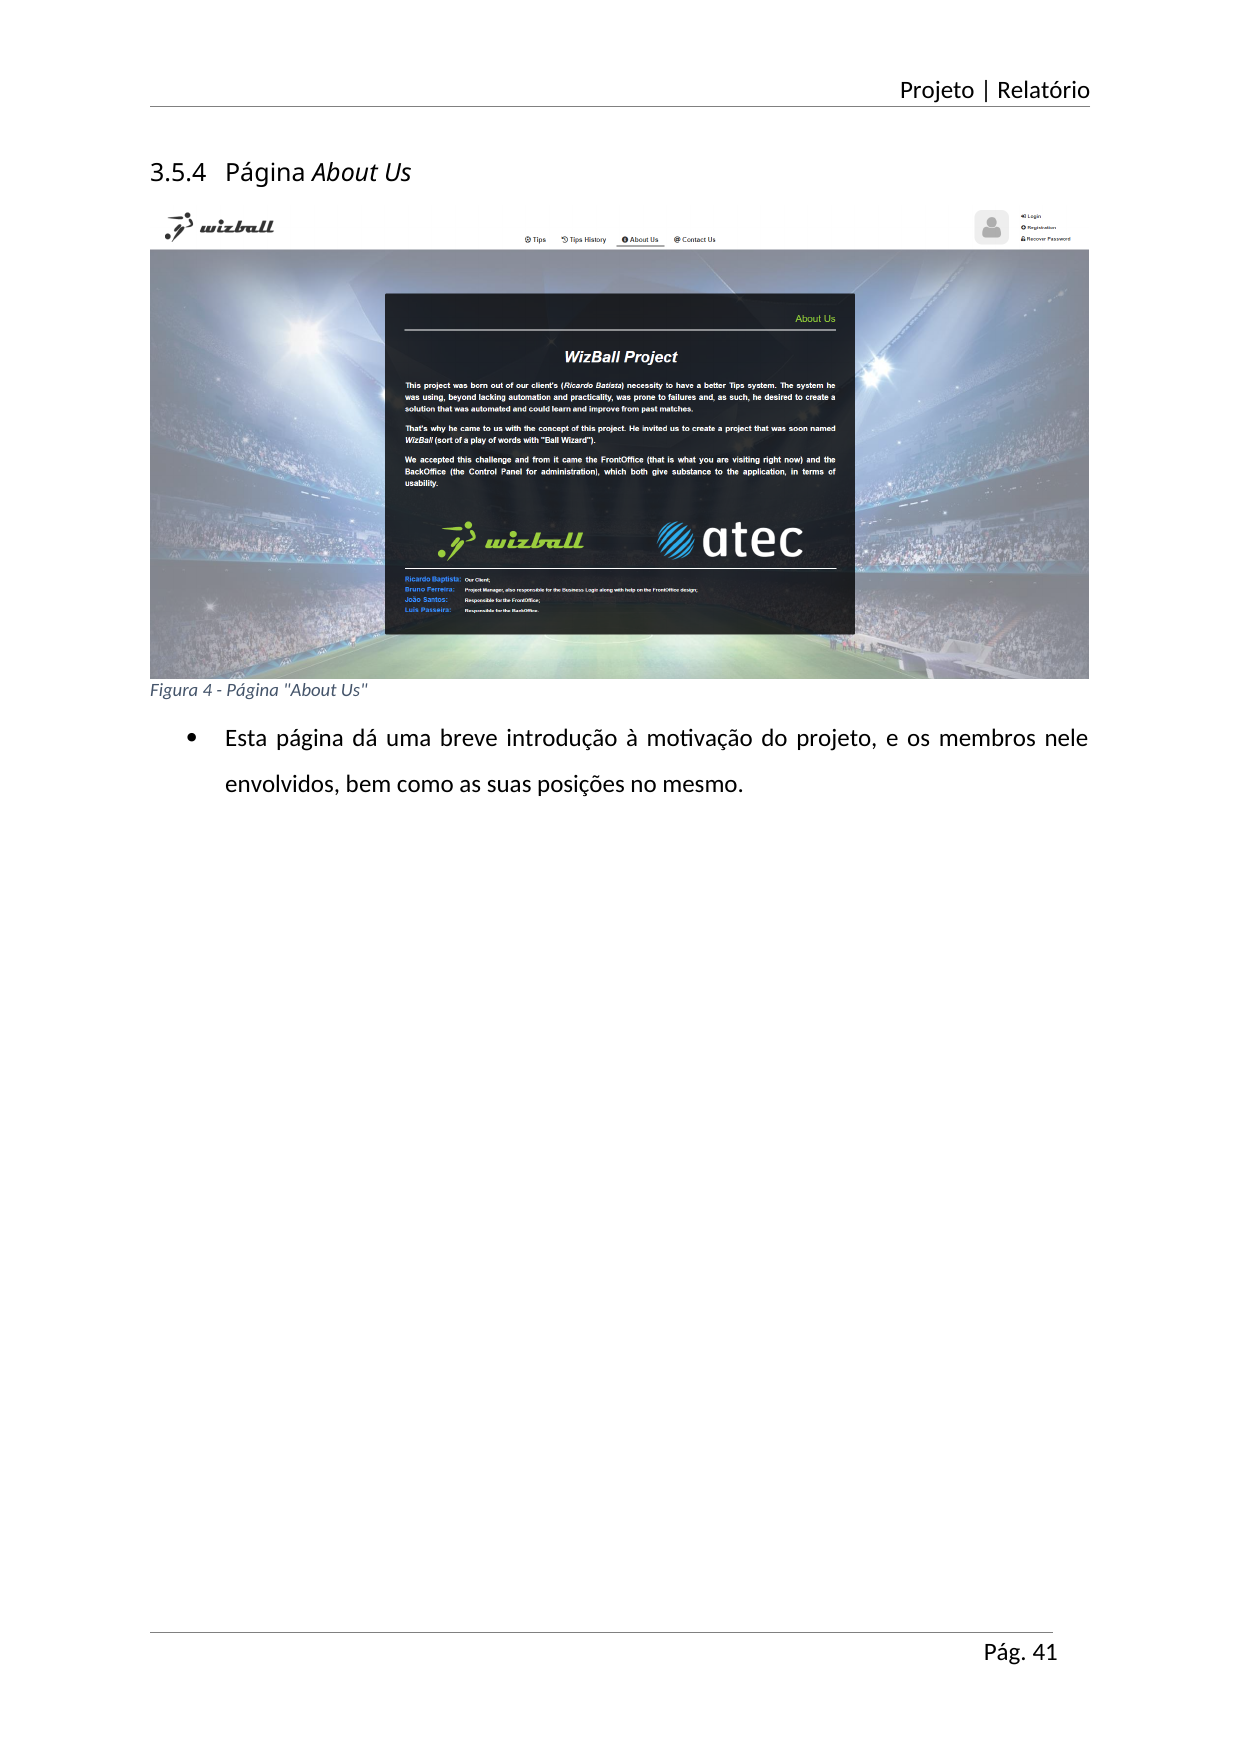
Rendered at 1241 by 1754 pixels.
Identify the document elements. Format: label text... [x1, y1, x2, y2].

list Esta página dá uma breve introdução à motivação do projeto, e os membros nele envolvidos, bem como as suas posições no mesmo. [187, 722, 1090, 799]
subtitle Página About Us [150, 154, 1090, 188]
picture [150, 205, 1089, 679]
